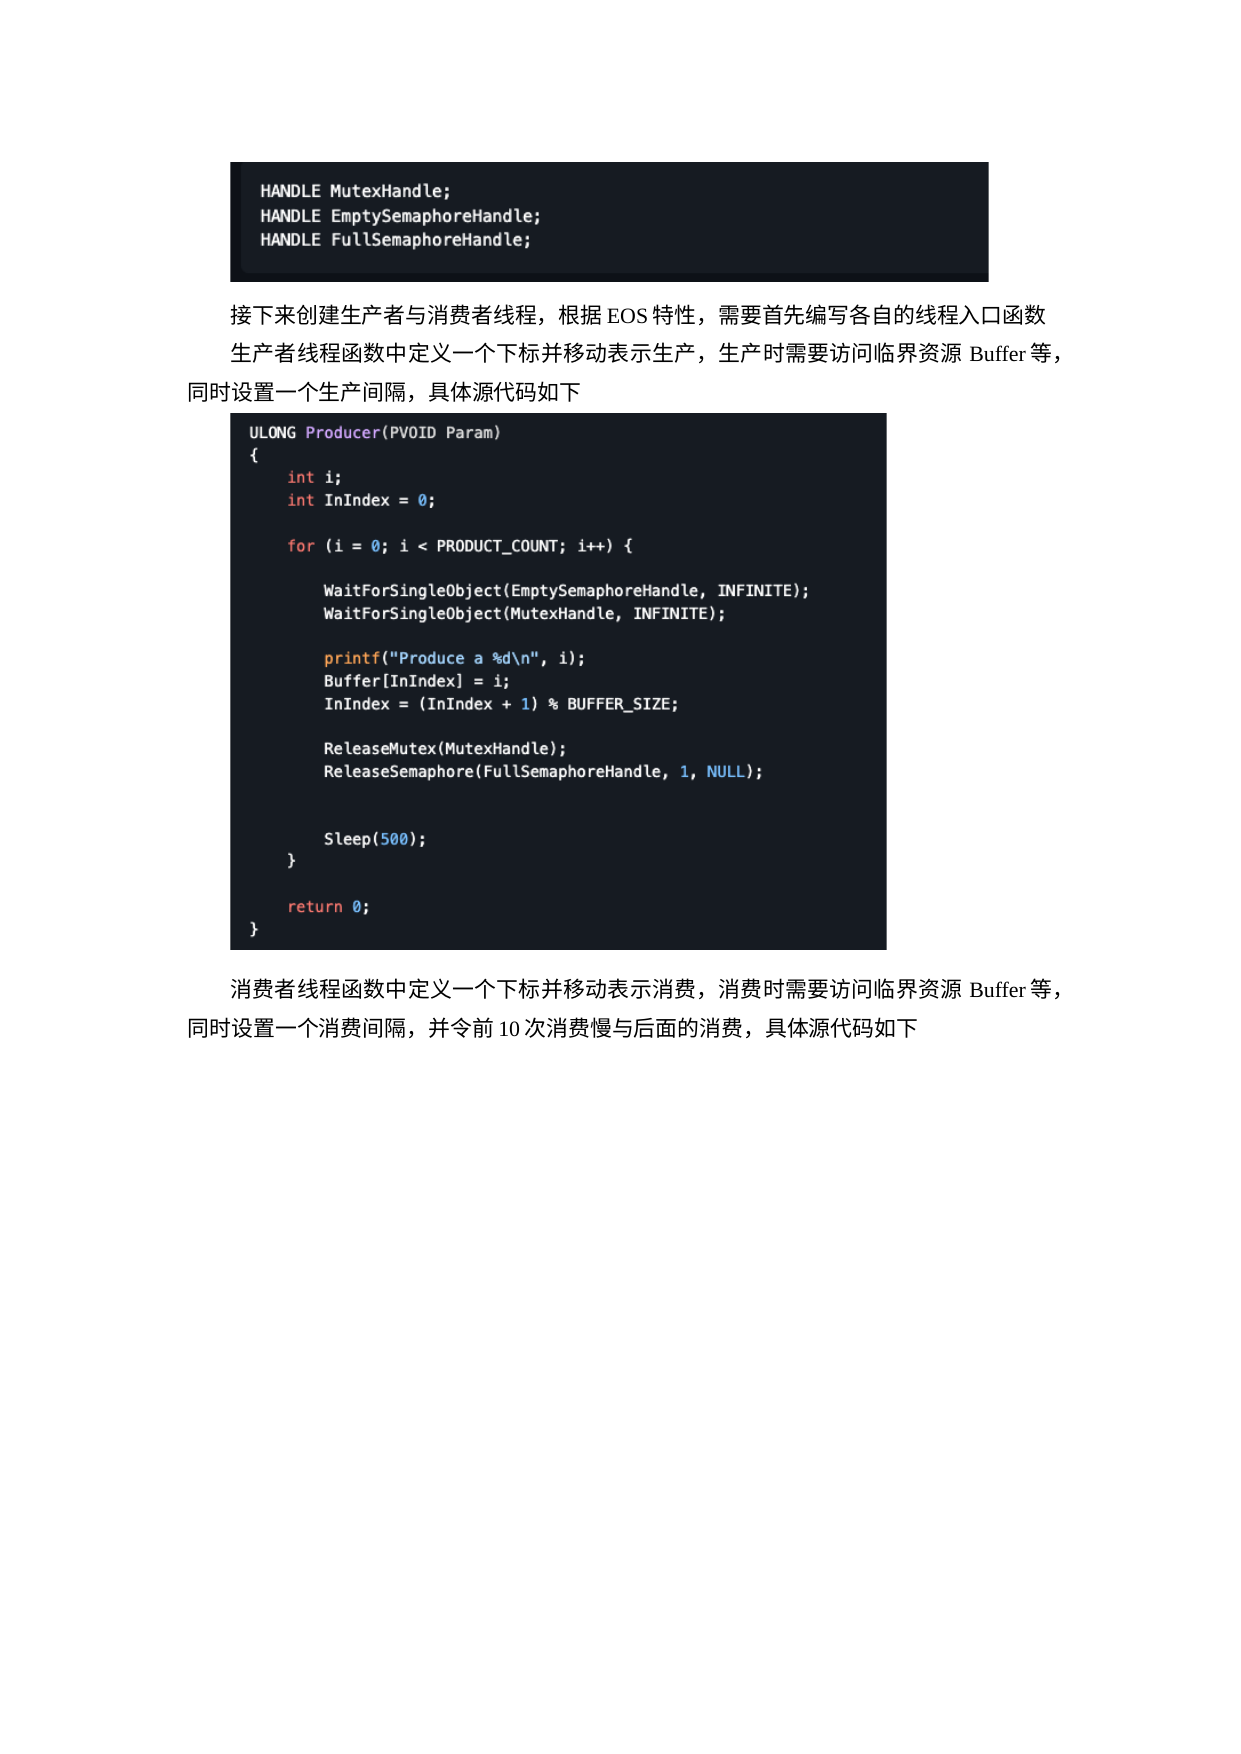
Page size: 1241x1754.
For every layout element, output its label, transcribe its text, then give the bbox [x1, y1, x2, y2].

picture [230, 413, 887, 950]
picture [230, 162, 989, 282]
text 接下来创建生产者与消费者线程，根据EOS特性，需要首先编写各自的线程入口函数 [187, 297, 1053, 330]
text 生产者线程函数中定义一个下标并移动表示生产，生产时需要访问临界资源Buffer等，同时设置一个生产间隔，具体源代码如下 [187, 336, 1053, 407]
text 消费者线程函数中定义一个下标并移动表示消费，消费时需要访问临界资源Buffer等，同时设置一个消费间隔，并令前10次消费慢与后面的消费，具体源代码如下 [187, 972, 1053, 1043]
